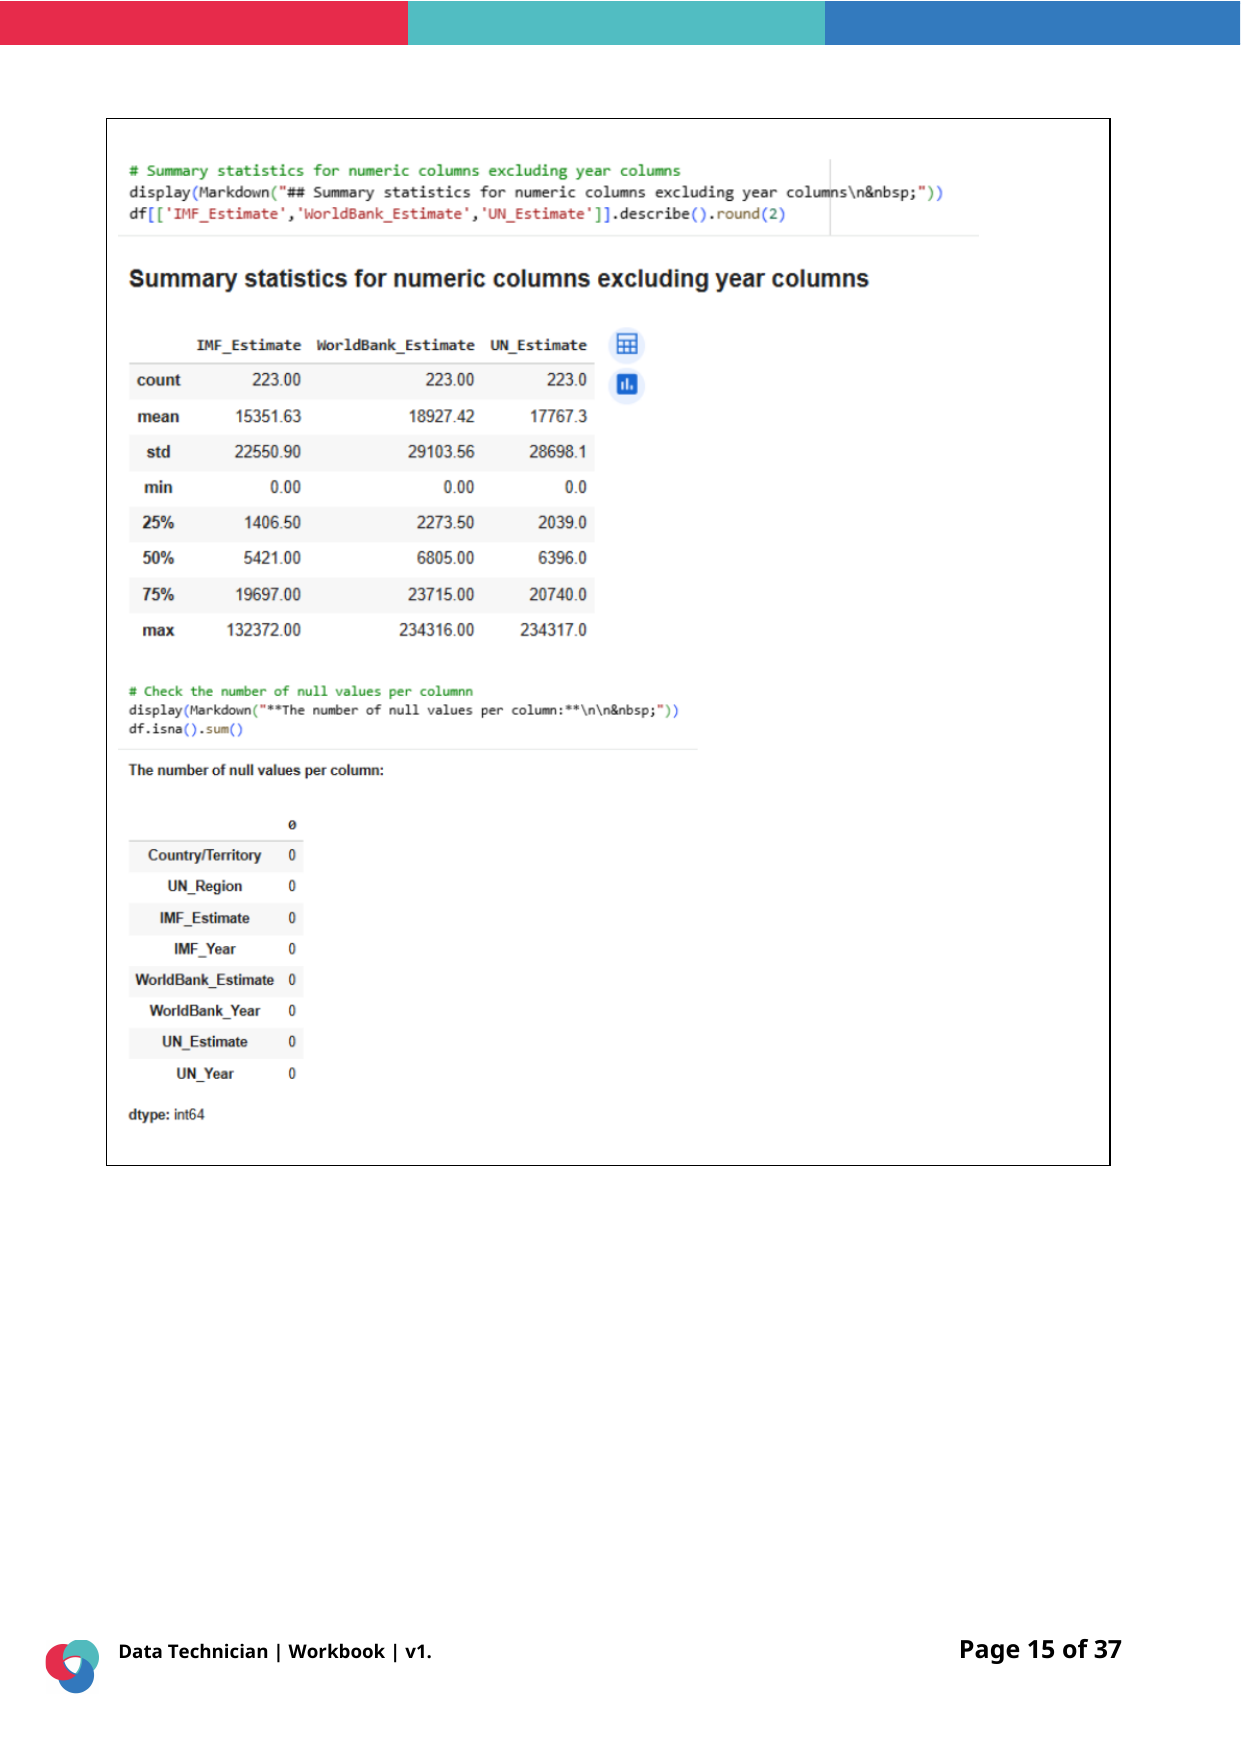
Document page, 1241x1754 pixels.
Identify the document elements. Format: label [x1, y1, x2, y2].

table_header [107, 119, 1109, 1165]
picture [118, 677, 698, 1131]
picture [45, 1640, 100, 1694]
picture [118, 153, 979, 644]
